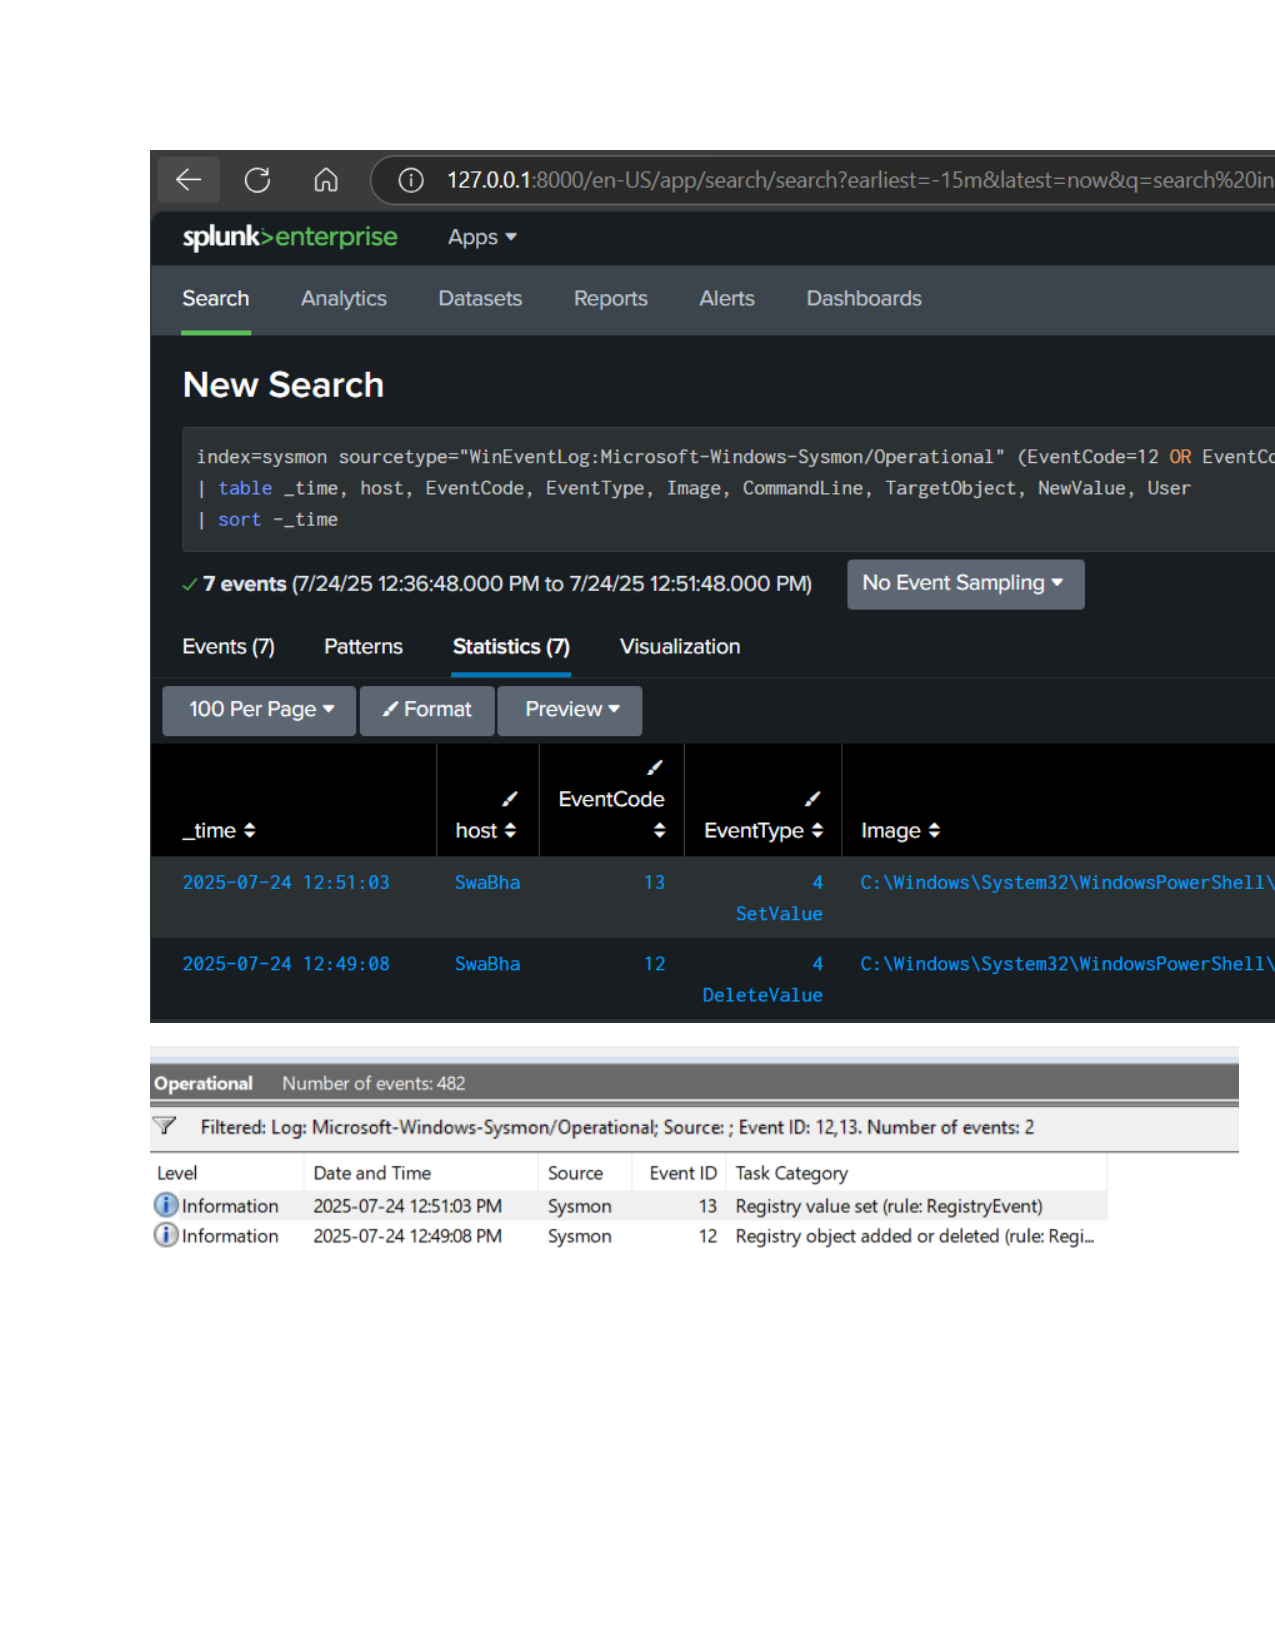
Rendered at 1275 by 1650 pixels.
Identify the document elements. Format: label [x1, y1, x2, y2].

picture [150, 150, 1275, 1023]
picture [150, 1043, 1239, 1272]
